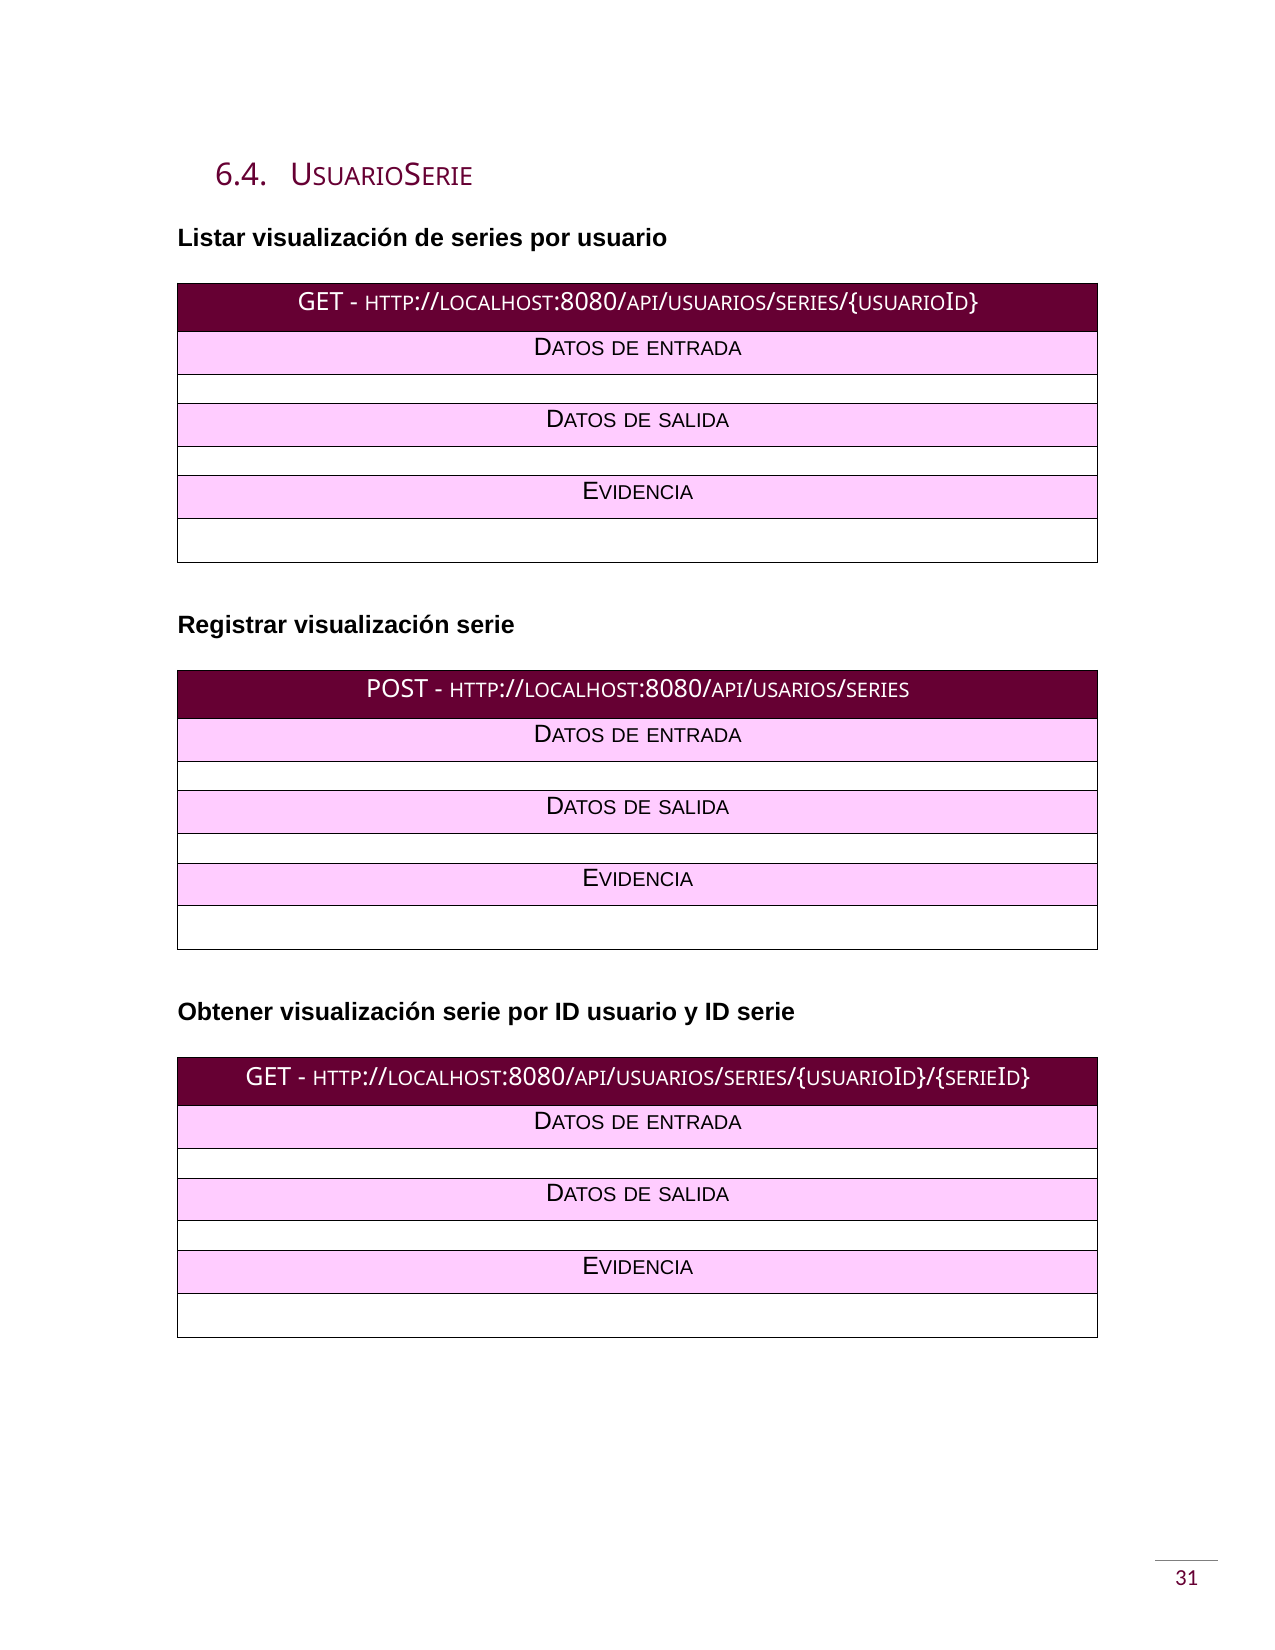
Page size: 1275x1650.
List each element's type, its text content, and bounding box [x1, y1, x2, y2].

table_cell Evidencia [178, 864, 1097, 905]
table_cell Evidencia [178, 1251, 1097, 1293]
table_cell [178, 1149, 189, 1177]
table_cell Datos de salida [178, 404, 1097, 446]
table_cell [178, 1221, 189, 1250]
table_cell [1086, 762, 1097, 790]
text Obtener visualización serie por ID usuario y ID serie [177, 997, 1098, 1026]
table_header POST - http://localhost:8080/api/usarios/series [178, 671, 1097, 718]
table_cell [178, 447, 189, 475]
table_cell Datos de salida [178, 791, 1097, 833]
text Registrar visualización serie [177, 610, 1098, 639]
table_header GET - http://localhost:8080/api/usuarios/series/{usuarioId}/{serieId} [178, 1058, 1097, 1105]
table_cell [1086, 447, 1097, 475]
table_cell [1086, 1149, 1097, 1177]
table_cell [178, 375, 189, 403]
subtitle UsuarioSerie [215, 152, 1098, 194]
table_header GET - http://localhost:8080/api/usuarios/series/{usuarioId} [178, 284, 1097, 331]
table_cell Datos de entrada [178, 332, 1097, 374]
text Listar visualización de series por usuario [177, 223, 1098, 251]
table_cell [178, 834, 189, 862]
table_cell [178, 519, 1097, 562]
table_cell [1086, 834, 1097, 862]
table_cell [178, 906, 1097, 949]
table_cell [178, 1294, 1097, 1337]
table_cell Datos de entrada [178, 1106, 1097, 1148]
table_cell Datos de entrada [178, 719, 1097, 761]
table_cell [1086, 1221, 1097, 1250]
table_cell [178, 762, 189, 790]
table_cell [1086, 375, 1097, 403]
table_cell Datos de salida [178, 1179, 1097, 1220]
table_cell Evidencia [178, 476, 1097, 518]
